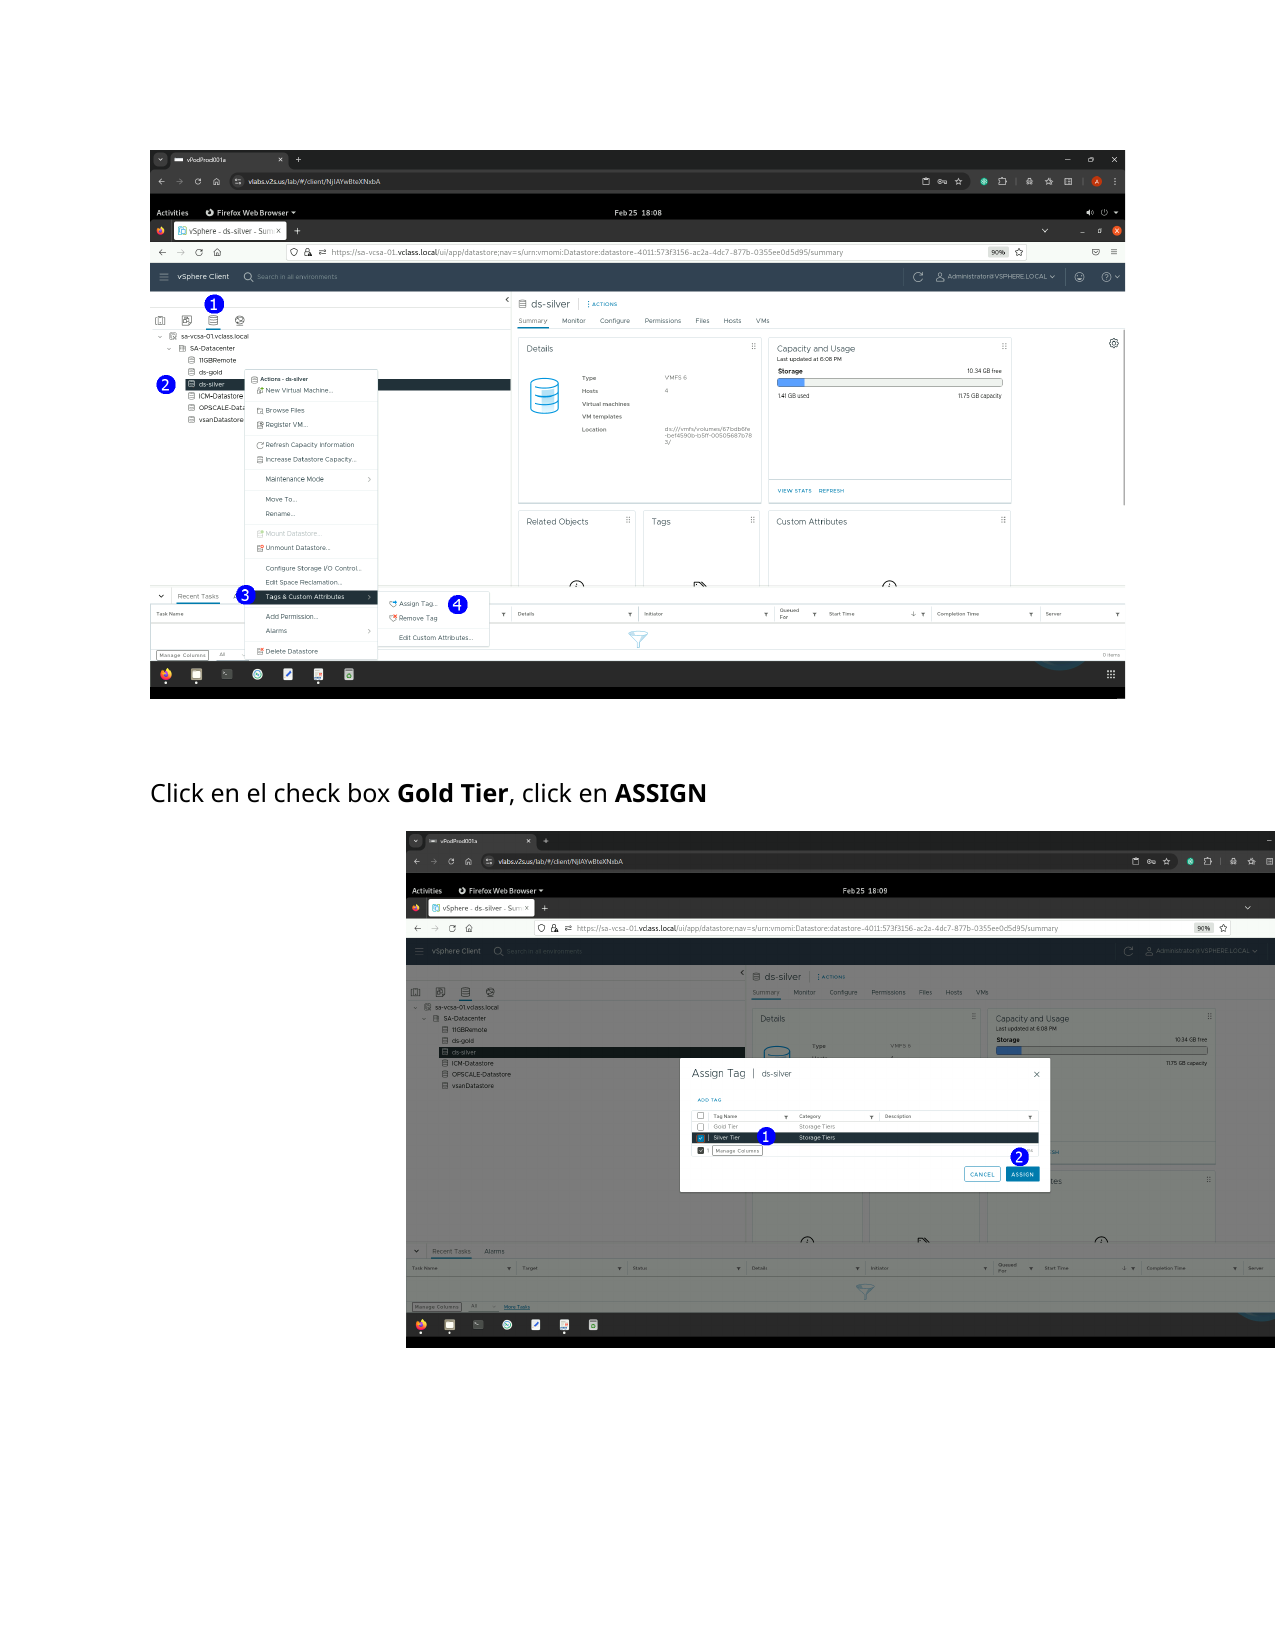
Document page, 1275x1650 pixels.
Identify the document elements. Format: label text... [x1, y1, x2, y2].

picture [150, 150, 1125, 699]
picture [406, 831, 1275, 1348]
text Click en el check box Gold Tier, click en ASSIGN [150, 776, 1125, 810]
